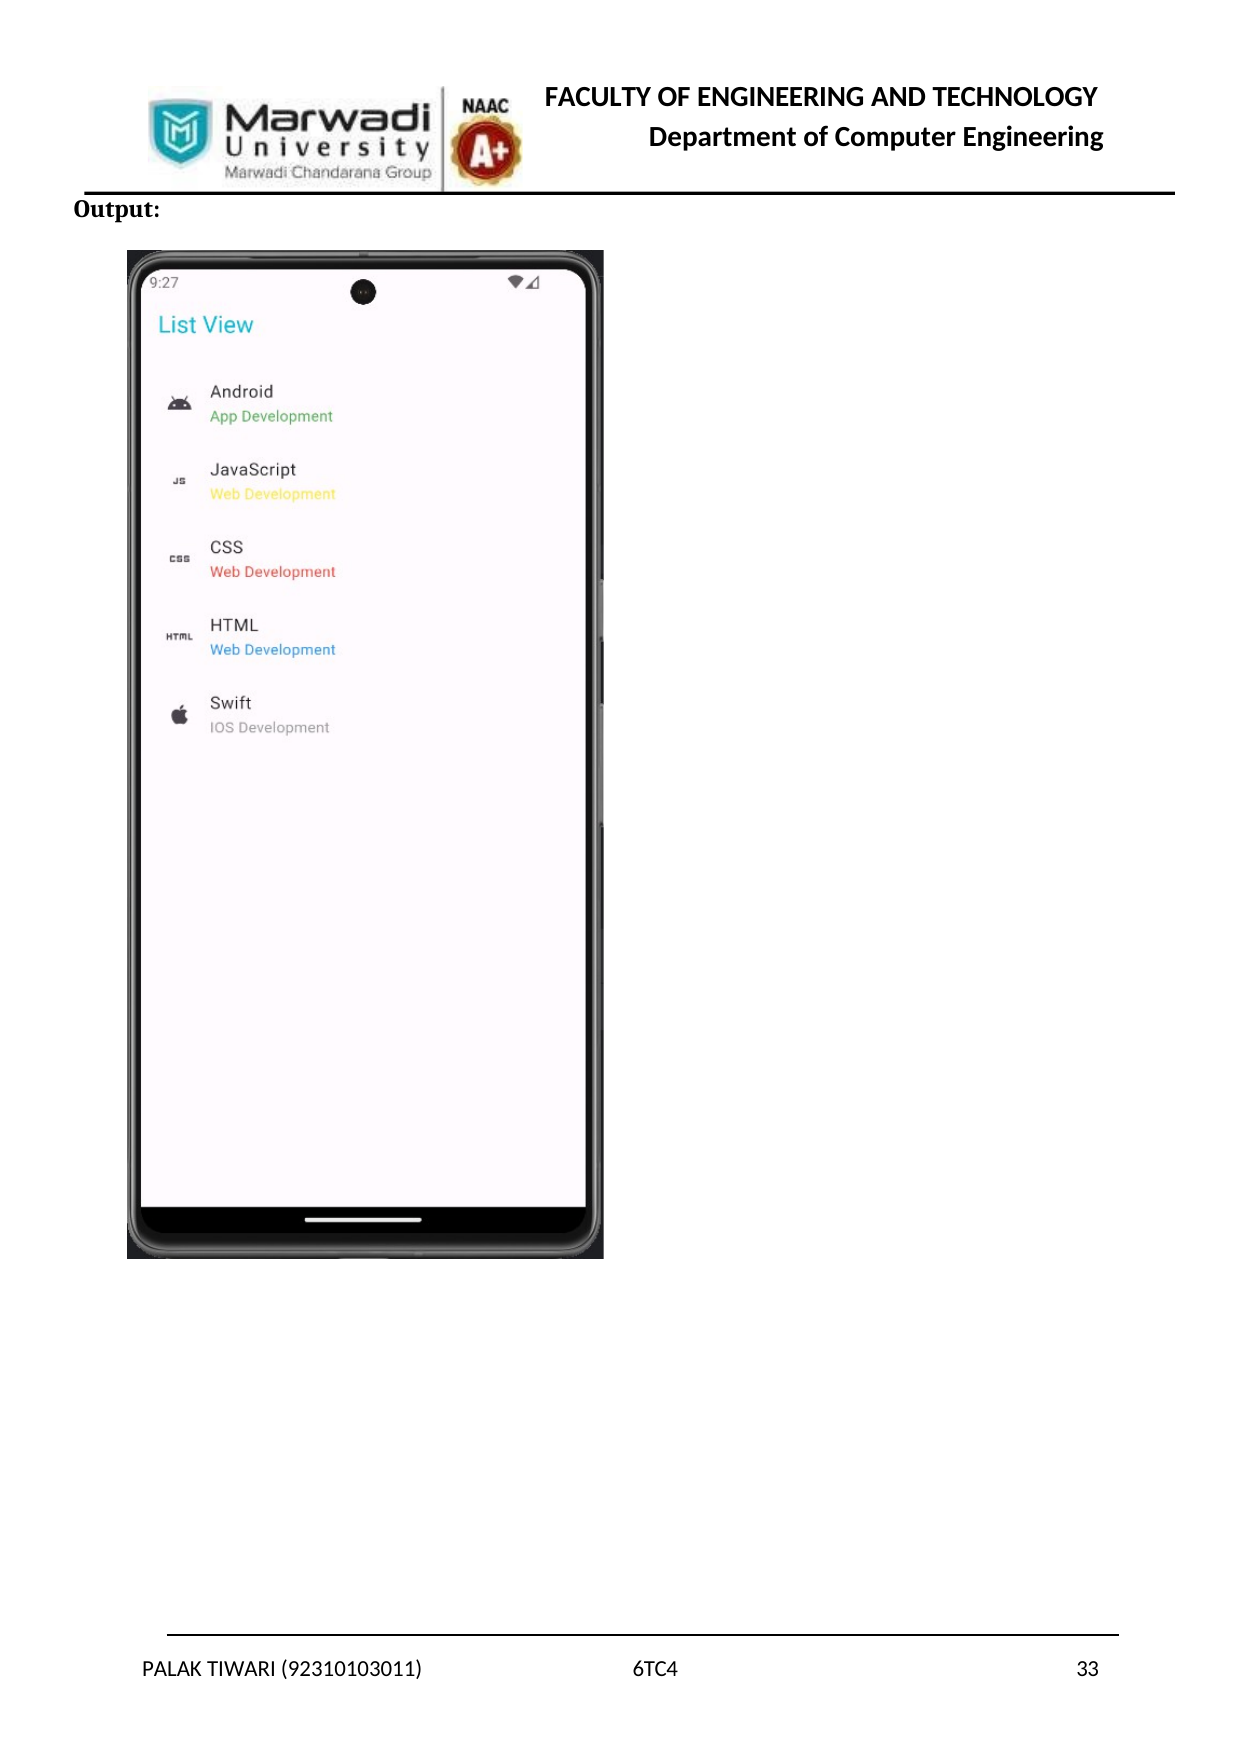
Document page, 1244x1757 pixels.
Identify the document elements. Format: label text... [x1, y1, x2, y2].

text Output: [74, 177, 1185, 223]
picture [147, 86, 523, 177]
picture [127, 250, 604, 1259]
